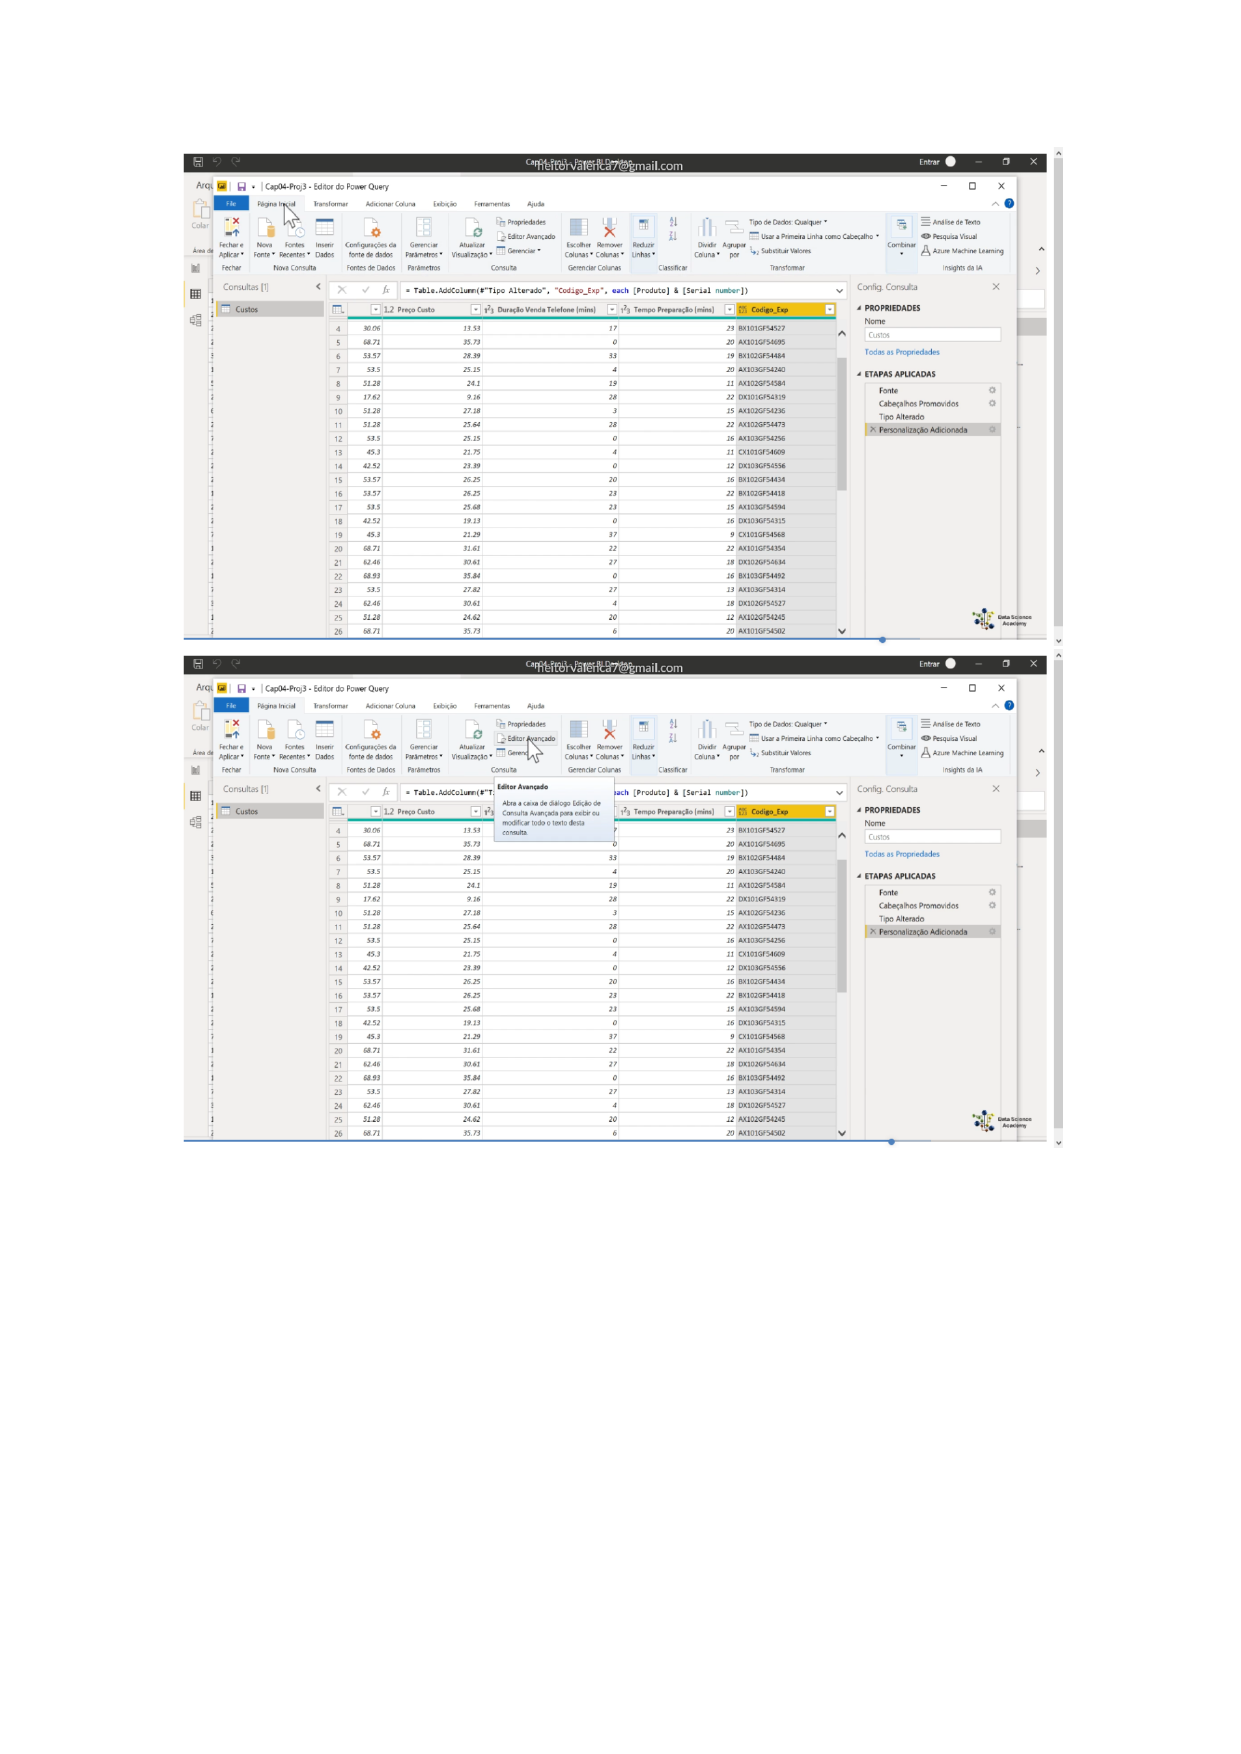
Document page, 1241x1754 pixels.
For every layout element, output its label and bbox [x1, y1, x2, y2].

picture [177, 147, 1063, 646]
picture [177, 649, 1063, 1148]
